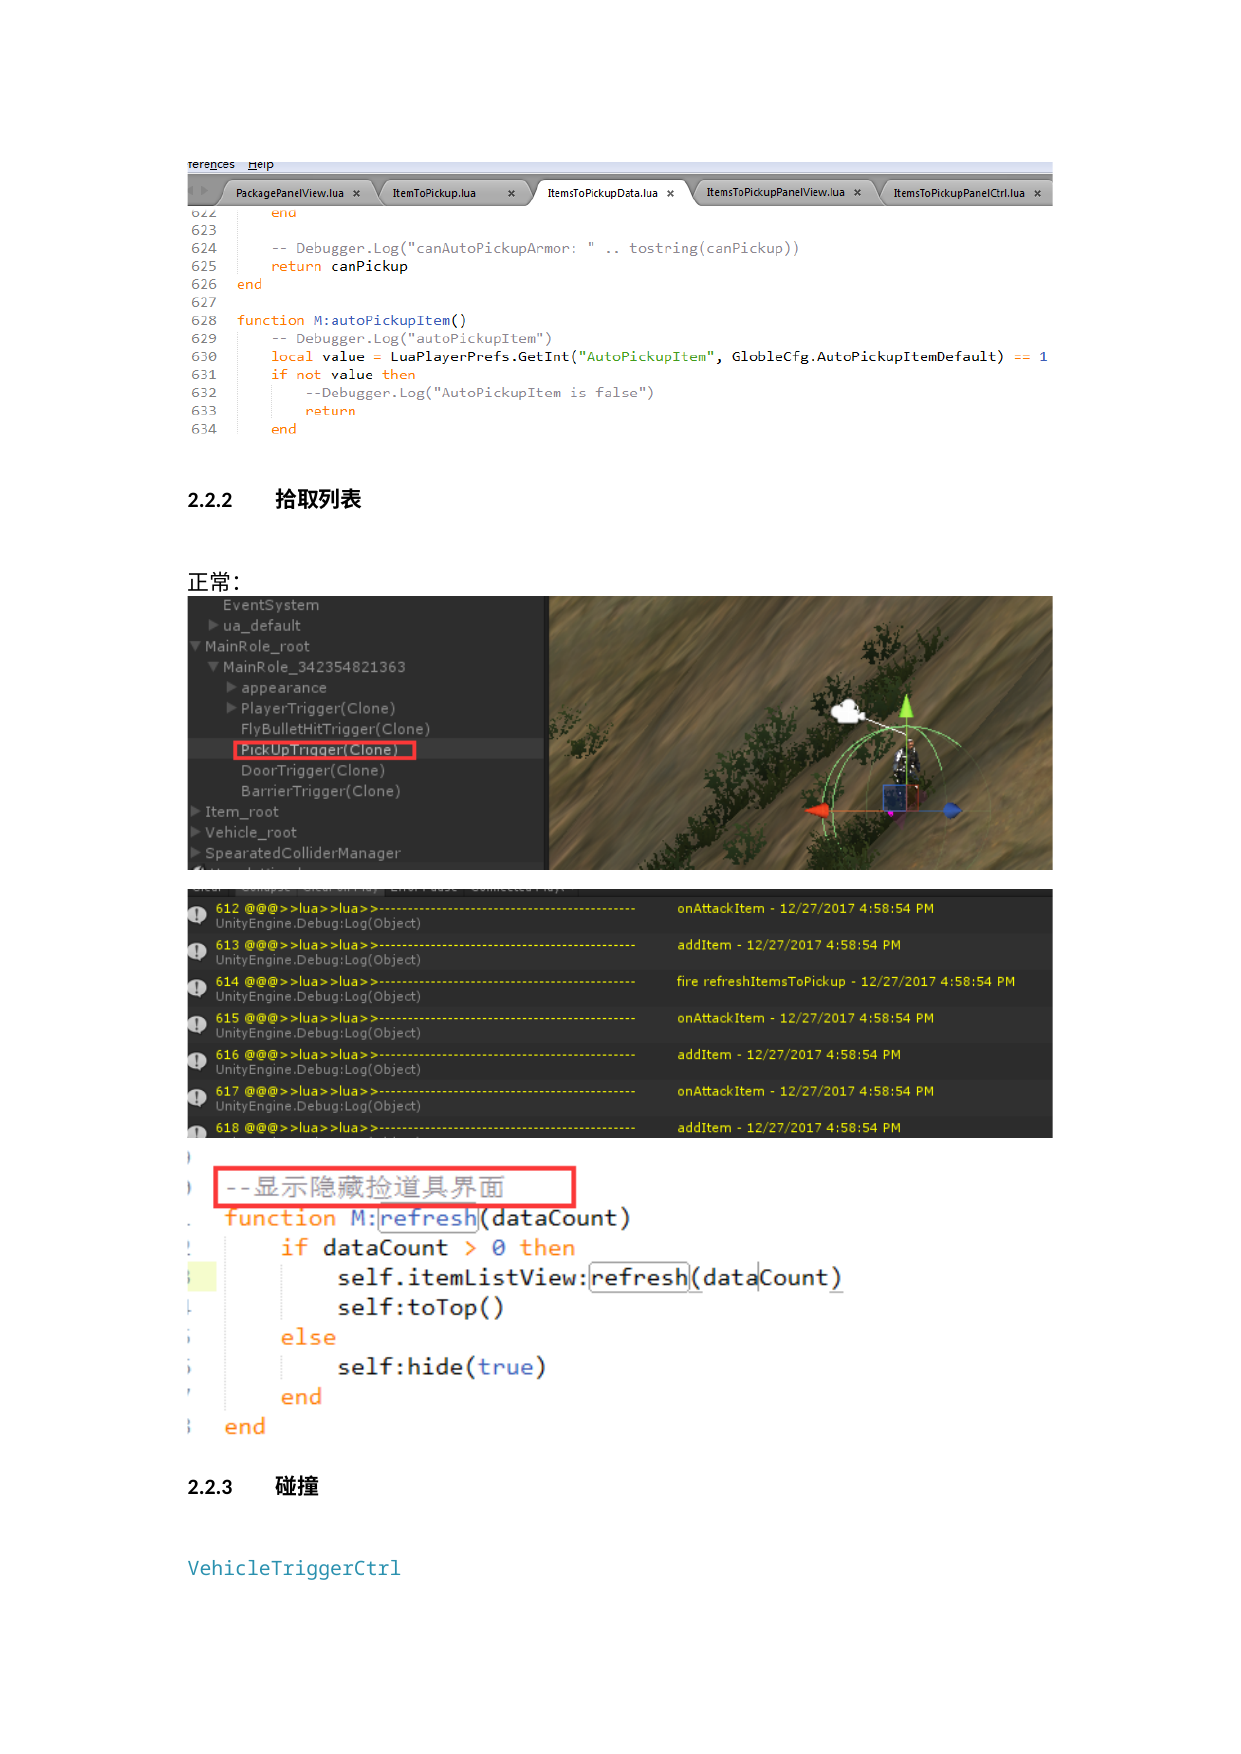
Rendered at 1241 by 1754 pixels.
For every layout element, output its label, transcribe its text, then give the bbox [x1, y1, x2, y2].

text VehicleTriggerCtrl [187, 1551, 1053, 1584]
picture [187, 162, 1053, 434]
picture [187, 1149, 875, 1439]
subtitle 拾取列表 [187, 482, 1053, 514]
text 正常： [187, 564, 1053, 596]
picture [187, 596, 1053, 870]
subtitle 碰撞 [187, 1469, 1053, 1501]
picture [187, 889, 1053, 1138]
